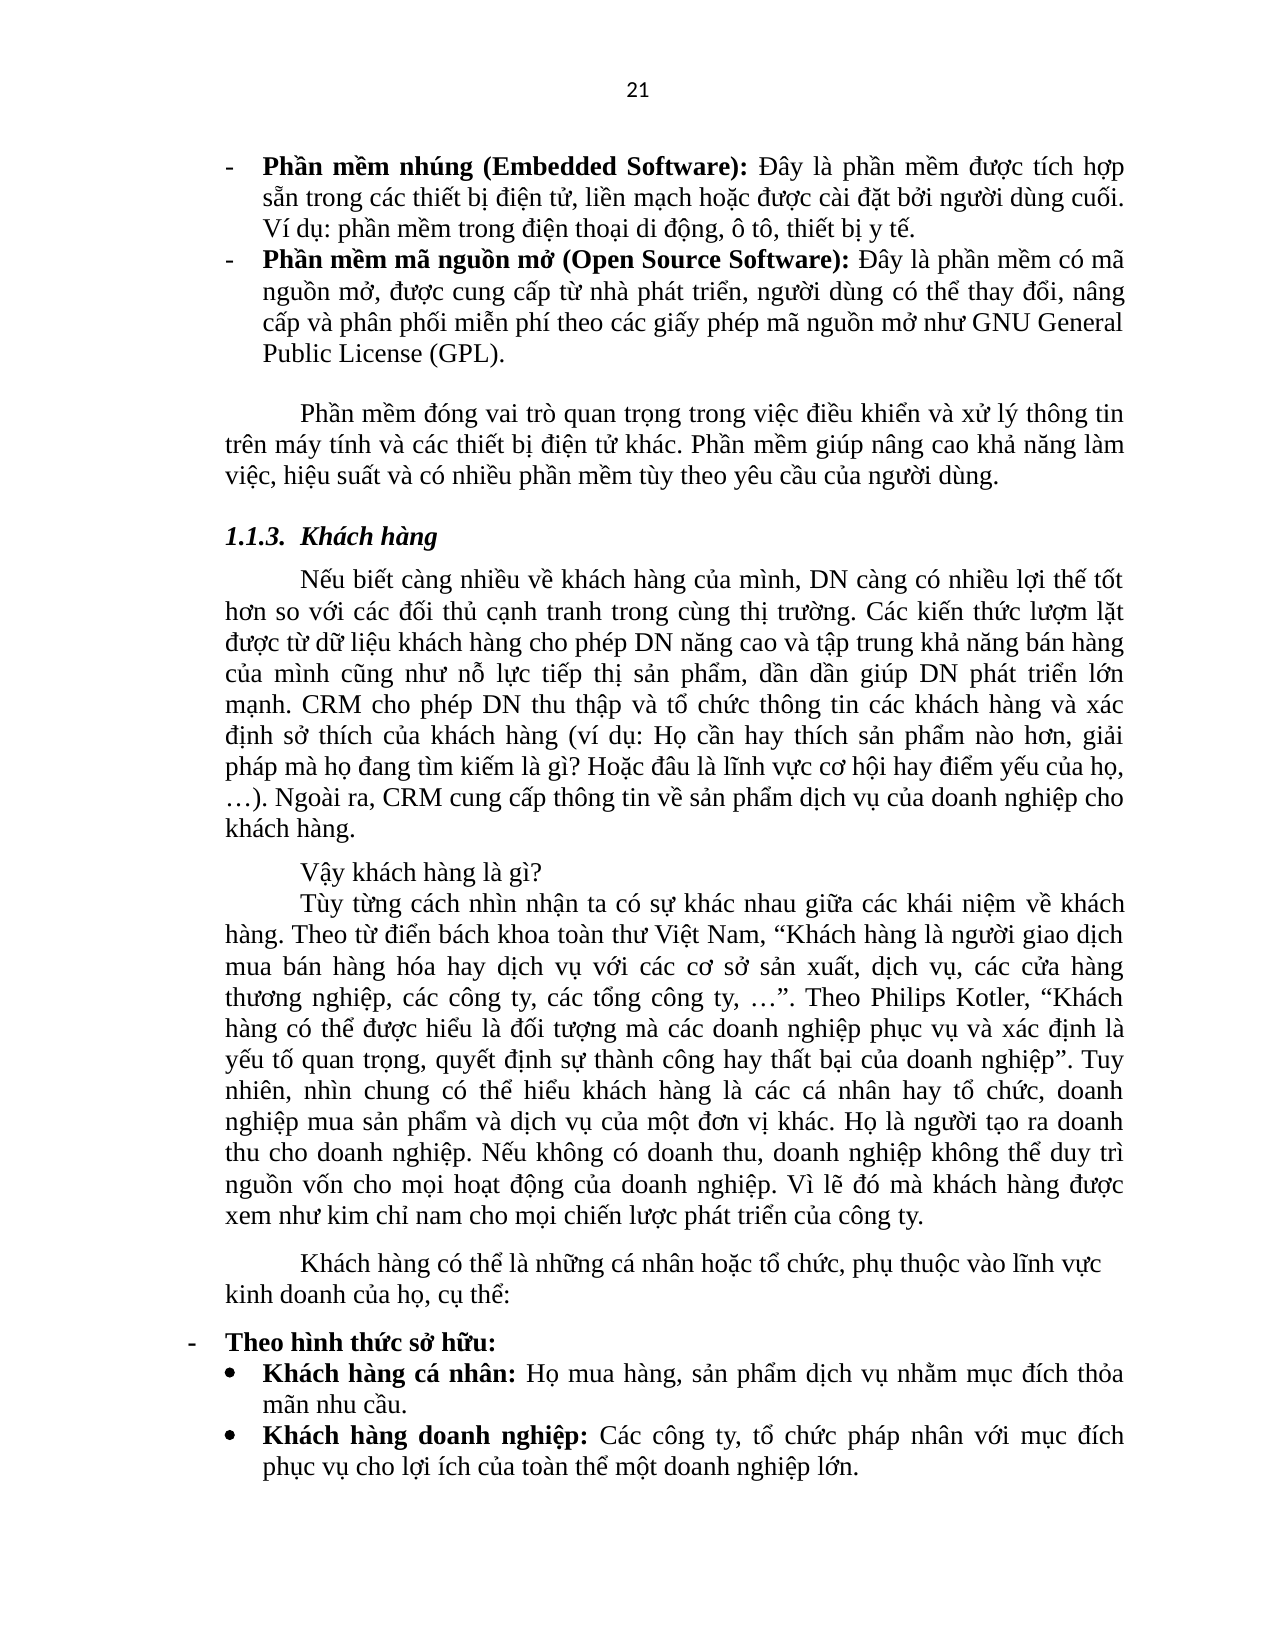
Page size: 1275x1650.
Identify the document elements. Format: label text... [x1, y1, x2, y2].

list Phần mềm nhúng (Embedded Software): Đây là phần mềm được tích hợp sẵn trong các thiết bị điện tử, liền mạch hoặc được cài đặt bởi người dùng cuối. Ví dụ: phần mềm trong điện thoại di động, ô tô, thiết bị y tế. [225, 150, 1125, 243]
text Tùy từng cách nhìn nhận ta có sự khác nhau giữa các khái niệm về khách hàng. Theo từ điển bách khoa toàn thư Việt Nam, “Khách hàng là người giao dịch mua bán hàng hóa hay dịch vụ với các cơ sở sản xuất, dịch vụ, các cửa hàng thương nghiệp, các công ty, các tổng công ty, …”. Theo Philips Kotler, “Khách hàng có thể được hiểu là đối tượng mà các doanh nghiệp phục vụ và xác định là yếu tố quan trọng, quyết định sự thành công hay thất bại của doanh nghiệp”. Tuy nhiên, nhìn chung có thể hiểu khách hàng là các cá nhân hay tổ chức, doanh nghiệp mua sản phẩm và dịch vụ của một đơn vị khác. Họ là người tạo ra doanh thu cho doanh nghiệp. Nếu không có doanh thu, doanh nghiệp không thể duy trì nguồn vốn cho mọi hoạt động của doanh nghiệp. Vì lẽ đó mà khách hàng được xem như kim chỉ nam cho mọi chiến lược phát triển của công ty. [225, 900, 1125, 1242]
list Khách hàng [225, 532, 1125, 563]
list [225, 1432, 1125, 1463]
text Vậy khách hàng là gì? [225, 869, 1125, 900]
text Phần mềm đóng vai trò quan trọng trong việc điều khiển và xử lý thông tin trên máy tính và các thiết bị điện tử khác. Phần mềm giúp nâng cao khả năng làm việc, hiệu suất và có nhiều phần mềm tùy theo yêu cầu của người dùng. [225, 410, 1125, 503]
list Theo hình thức sở hữu: [187, 1338, 1125, 1369]
list Khách hàng cá nhân: Họ mua hàng, sản phẩm dịch vụ nhằm mục đích thỏa mãn nhu cầu. [225, 1369, 1125, 1432]
list Phần mềm mã nguồn mở (Open Source Software): Đây là phần mềm có mã nguồn mở, được cung cấp từ nhà phát triển, người dùng có thể thay đổi, nâng cấp và phân phối miễn phí theo các giấy phép mã nguồn mở như GNU General Public License (GPL). [225, 256, 1125, 381]
text Nếu biết càng nhiều về khách hàng của mình, DN càng có nhiều lợi thế tốt hơn so với các đối thủ cạnh tranh trong cùng thị trường. Các kiến thức lượm lặt được từ dữ liệu khách hàng cho phép DN năng cao và tập trung khả năng bán hàng của mình cũng như nỗ lực tiếp thị sản phẩm, dần dần giúp DN phát triển lớn mạnh. CRM cho phép DN thu thập và tổ chức thông tin các khách hàng và xác định sở thích của khách hàng (ví dụ: Họ cần hay thích sản phẩm nào hơn, giải pháp mà họ đang tìm kiếm là gì? Hoặc đâu là lĩnh vực cơ hội hay điểm yếu của họ,…). Ngoài ra, CRM cung cấp thông tin về sản phẩm dịch vụ của doanh nghiệp cho khách hàng. [225, 576, 1125, 856]
text Khách hàng có thể là những cá nhân hoặc tổ chức, phụ thuộc vào lĩnh vực kinh doanh của họ, cụ thể: [225, 1259, 1125, 1321]
